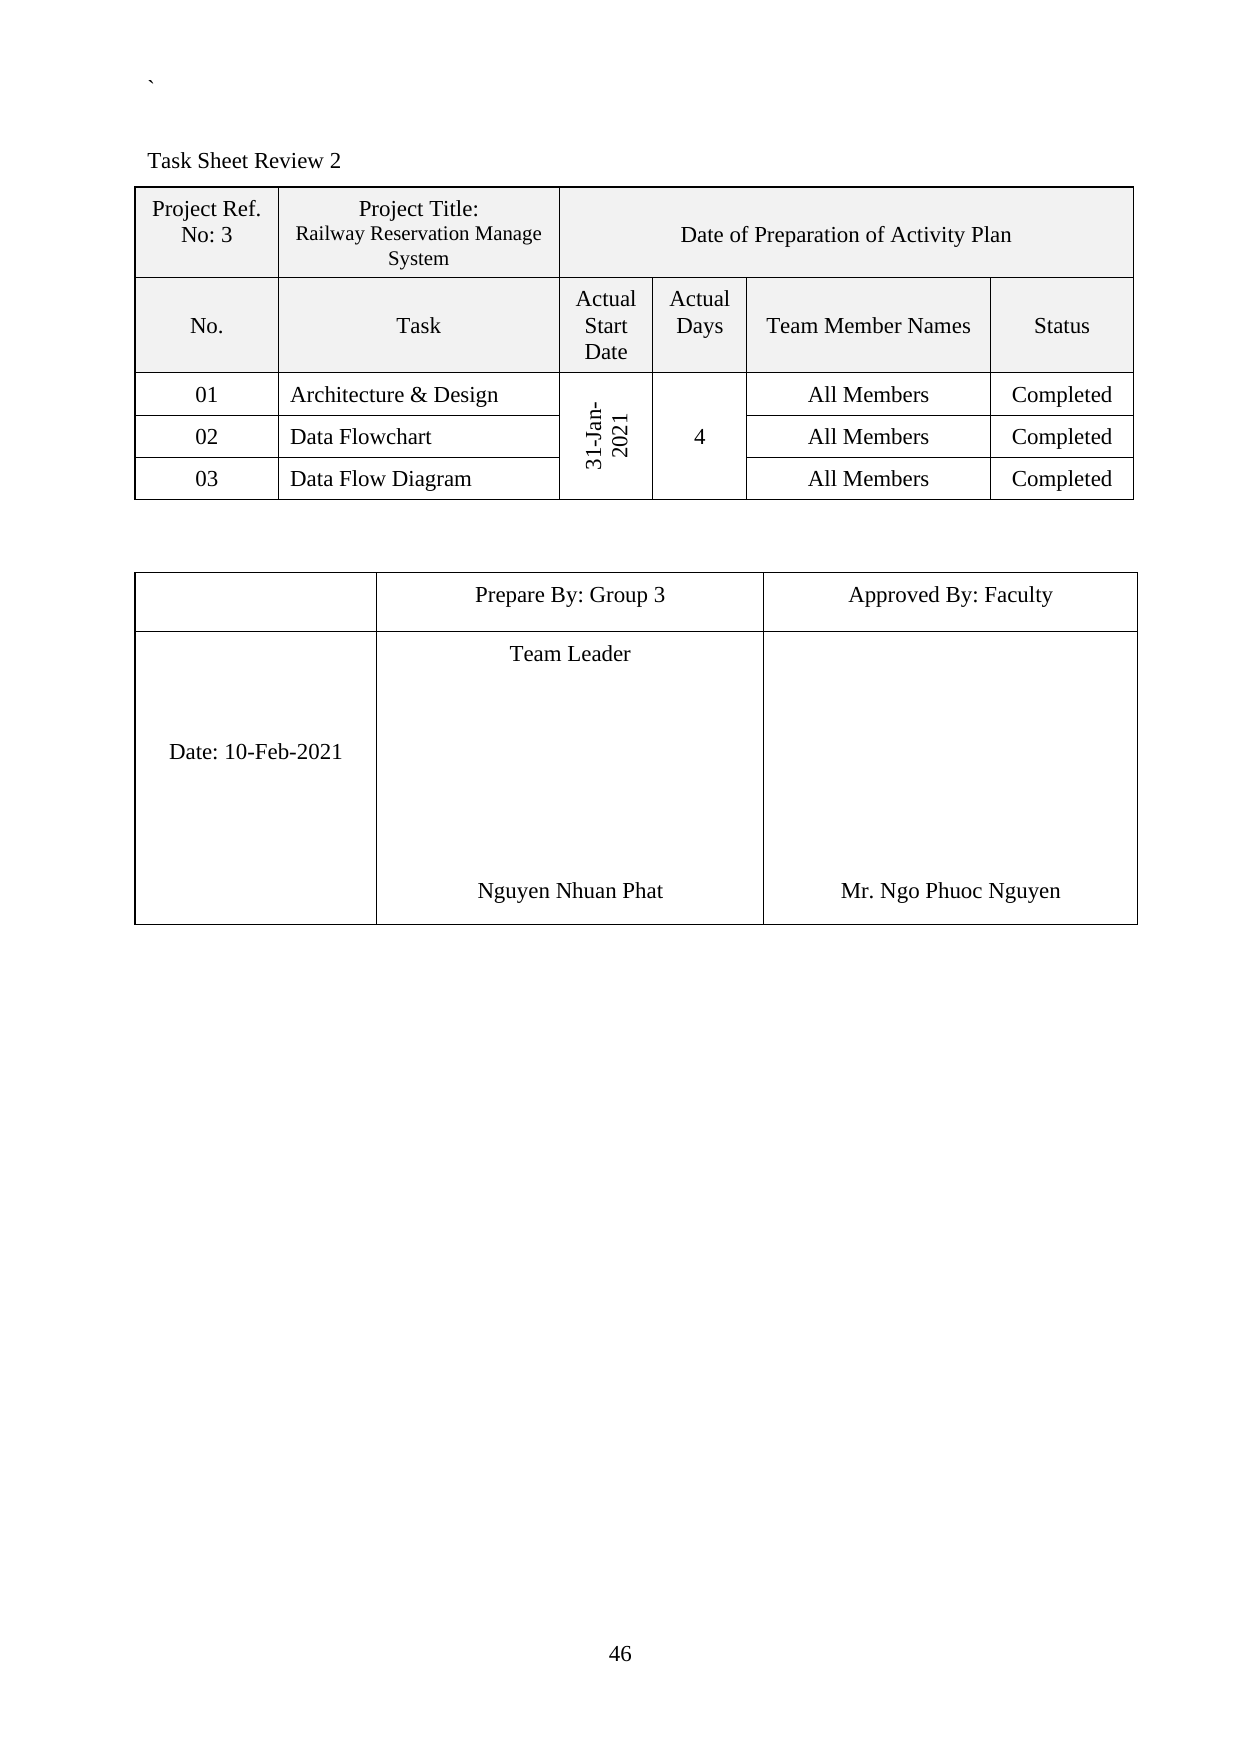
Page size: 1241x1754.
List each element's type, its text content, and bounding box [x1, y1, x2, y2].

table_cell 01 [136, 373, 278, 414]
table_cell Date: 10-Feb-2021 [136, 632, 376, 924]
table_cell Data Flow Diagram [279, 458, 559, 499]
table_header Project Ref. No: 3 [136, 188, 278, 277]
table_cell Completed [991, 373, 1133, 414]
table_cell Status [991, 278, 1133, 372]
table_cell Team Member Names [747, 278, 990, 372]
table_cell Architecture & Design [279, 373, 559, 414]
table_header Date of Preparation of Activity Plan [560, 188, 1133, 277]
table_header [136, 573, 376, 631]
table_cell Team Leader Nguyen Nhuan Phat [377, 632, 763, 924]
table_cell No. [136, 278, 278, 372]
table_cell All Members [747, 373, 990, 414]
table_cell Actual Days [653, 278, 746, 372]
table_cell All Members [747, 458, 990, 499]
table_cell 31-Jan-2021 [560, 373, 652, 499]
table_cell Task [279, 278, 559, 372]
table_header Approved By: Faculty [764, 573, 1137, 631]
table_header Prepare By: Group 3 [377, 573, 763, 631]
table_cell All Members [747, 416, 990, 457]
table_cell Completed [991, 416, 1133, 457]
table_cell 4 [653, 373, 746, 499]
table_cell 02 [136, 416, 278, 457]
table_cell 03 [136, 458, 278, 499]
table_cell Mr. Ngo Phuoc Nguyen [764, 632, 1137, 924]
table_cell Data Flowchart [279, 416, 559, 457]
table_cell Completed [991, 458, 1133, 499]
table_header Project Title: Railway Reservation Manage System [279, 188, 559, 277]
table_cell Actual Start Date [560, 278, 652, 372]
